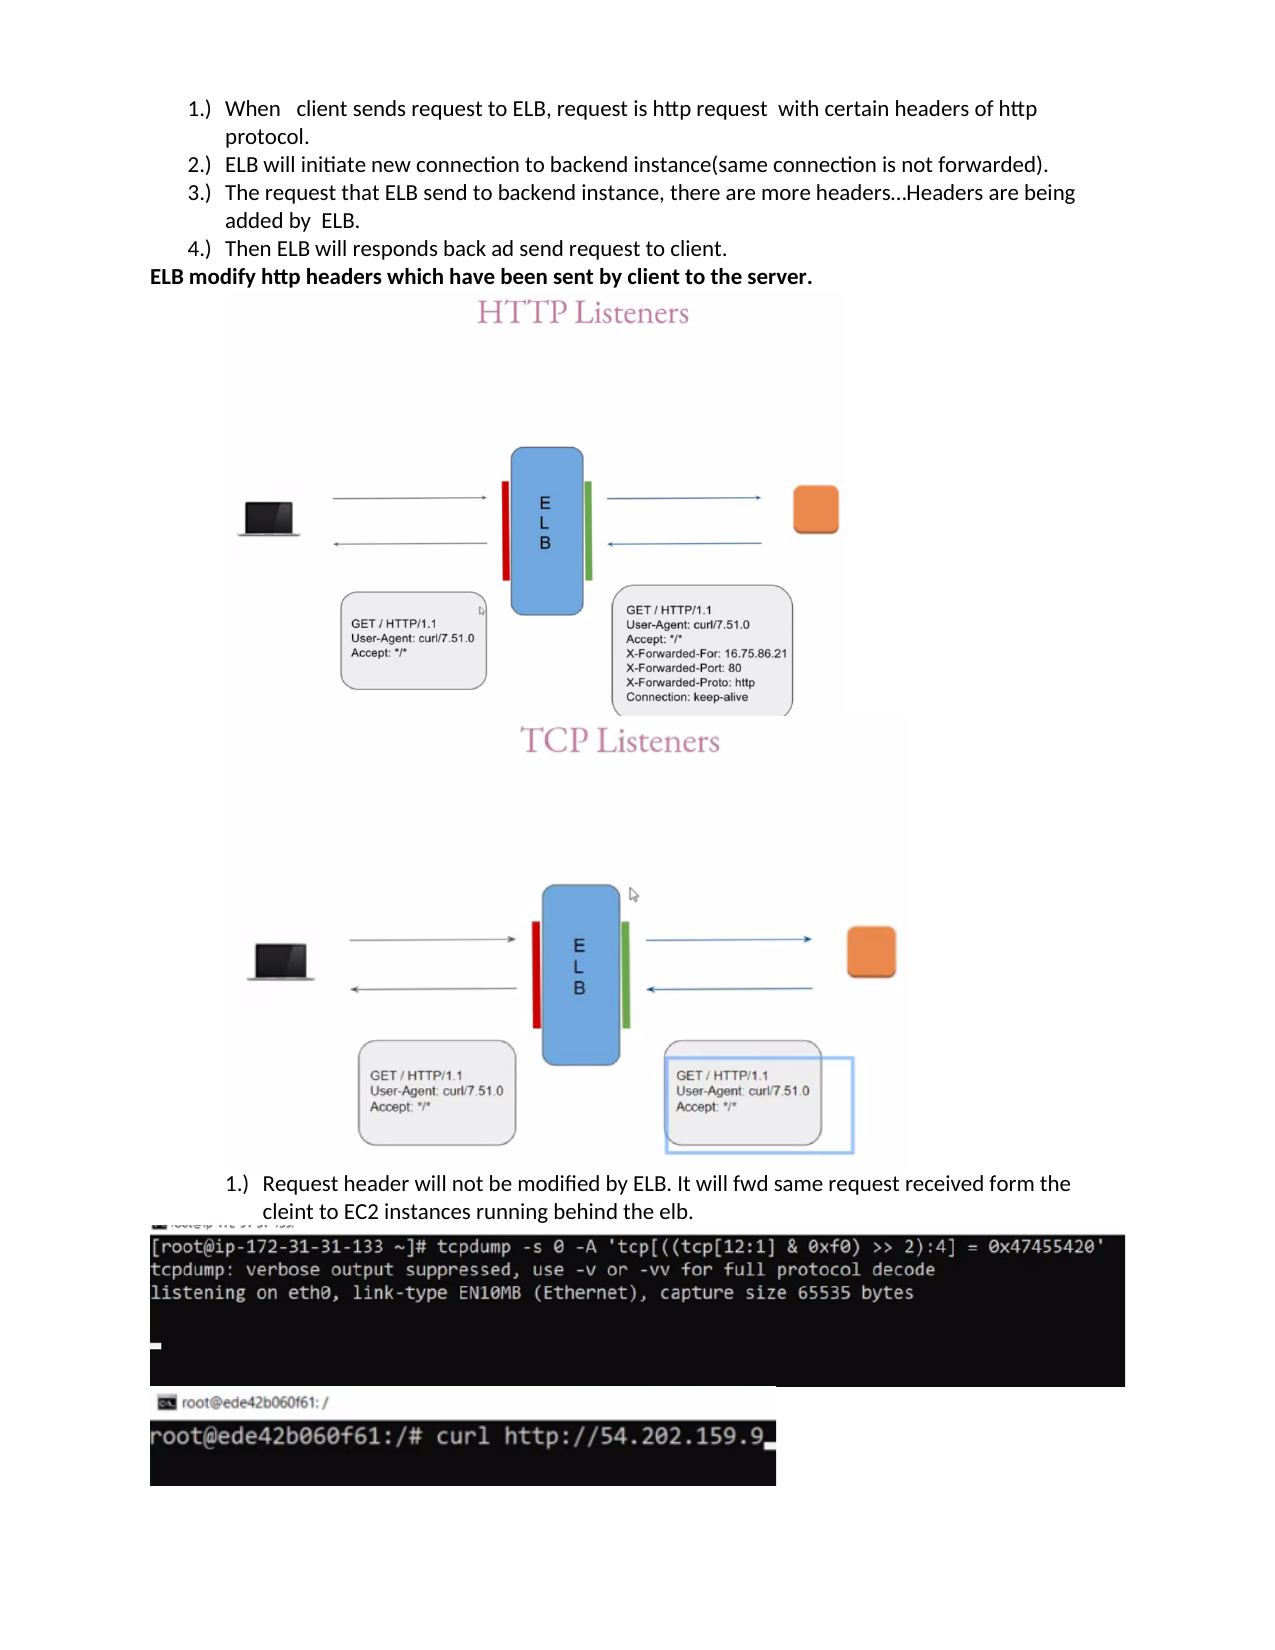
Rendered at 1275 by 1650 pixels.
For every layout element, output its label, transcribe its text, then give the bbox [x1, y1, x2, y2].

list The request that ELB send to backend instance, there are more headers…Headers are being added by ELB. [187, 178, 1125, 234]
picture [150, 1225, 1125, 1486]
text ELB modify http headers which have been sent by client to the server. [150, 262, 1125, 290]
list When client sends request to ELB, request is http request with certain headers of http protocol. [187, 94, 1125, 150]
list ELB will initiate new connection to backend instance(same connection is not forwarded). [187, 150, 1125, 178]
picture [225, 290, 910, 1170]
list Then ELB will responds back ad send request to client. [187, 234, 1125, 262]
list Request header will not be modified by ELB. It will fwd same request received form the cleint to EC2 instances running behind the elb. [225, 1169, 1125, 1225]
